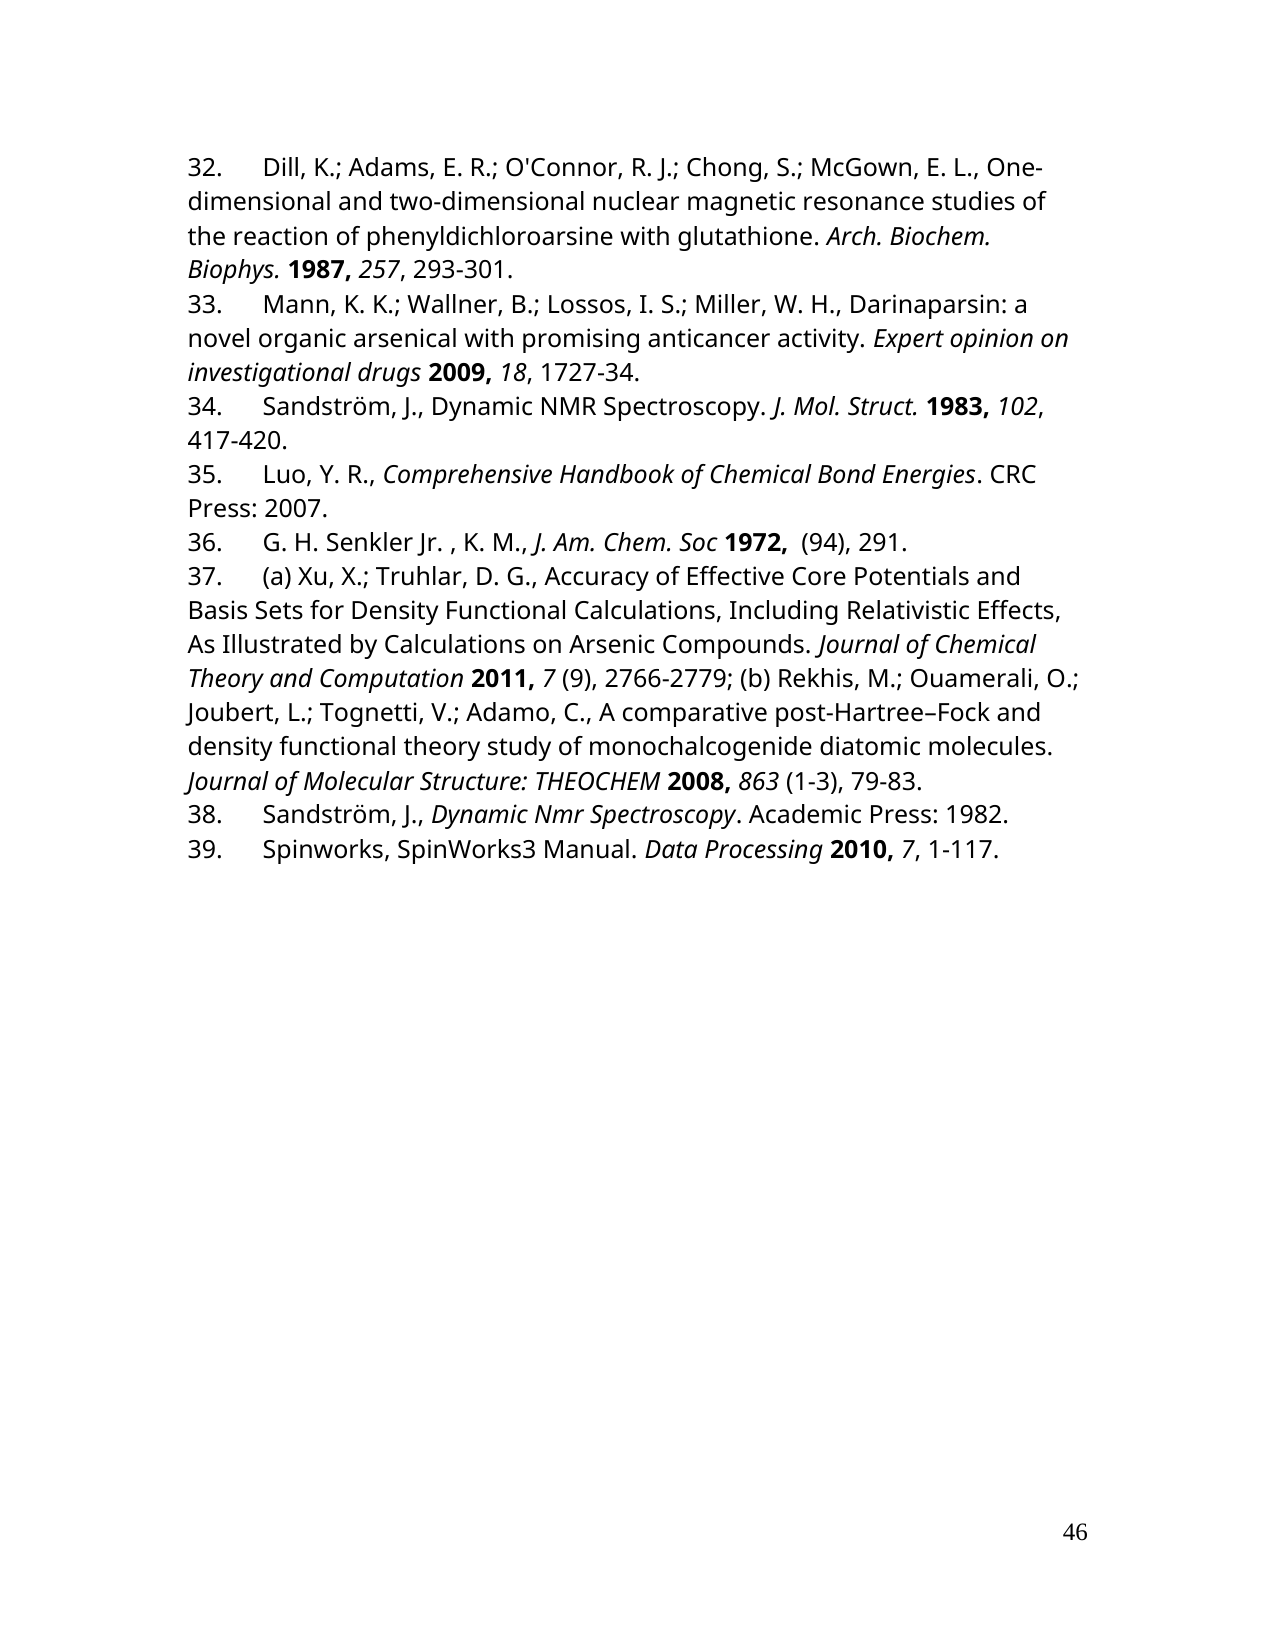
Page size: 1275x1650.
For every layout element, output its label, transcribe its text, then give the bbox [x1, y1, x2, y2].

text 37. (a) Xu, X.; Truhlar, D. G., Accuracy of Effective Core Potentials and Basis Sets for Density Functional Calculations, Including Relativistic Effects, As Illustrated by Calculations on Arsenic Compounds. Journal of Chemical Theory and Computation 2011, 7 (9), 2766-2779; (b) Rekhis, M.; Ouamerali, O.; Joubert, L.; Tognetti, V.; Adamo, C., A comparative post-Hartree–Fock and density functional theory study of monochalcogenide diatomic molecules. Journal of Molecular Structure: THEOCHEM 2008, 863 (1-3), 79-83. [187, 559, 1087, 797]
text 36. G. H. Senkler Jr. , K. M., J. Am. Chem. Soc 1972, (94), 291. [187, 525, 1087, 559]
text 32. Dill, K.; Adams, E. R.; O'Connor, R. J.; Chong, S.; McGown, E. L., One-dimensional and two-dimensional nuclear magnetic resonance studies of the reaction of phenyldichloroarsine with glutathione. Arch. Biochem. Biophys. 1987, 257, 293-301. [187, 150, 1087, 286]
text 34. Sandström, J., Dynamic NMR Spectroscopy. J. Mol. Struct. 1983, 102, 417-420. [187, 388, 1087, 457]
text 33. Mann, K. K.; Wallner, B.; Lossos, I. S.; Miller, W. H., Darinaparsin: a novel organic arsenical with promising anticancer activity. Expert opinion on investigational drugs 2009, 18, 1727-34. [187, 286, 1087, 388]
text 35. Luo, Y. R., Comprehensive Handbook of Chemical Bond Energies. CRC Press: 2007. [187, 457, 1087, 525]
text 39. Spinworks, SpinWorks3 Manual. Data Processing 2010, 7, 1-117. [187, 831, 1087, 865]
text 38. Sandström, J., Dynamic Nmr Spectroscopy. Academic Press: 1982. [187, 797, 1087, 831]
